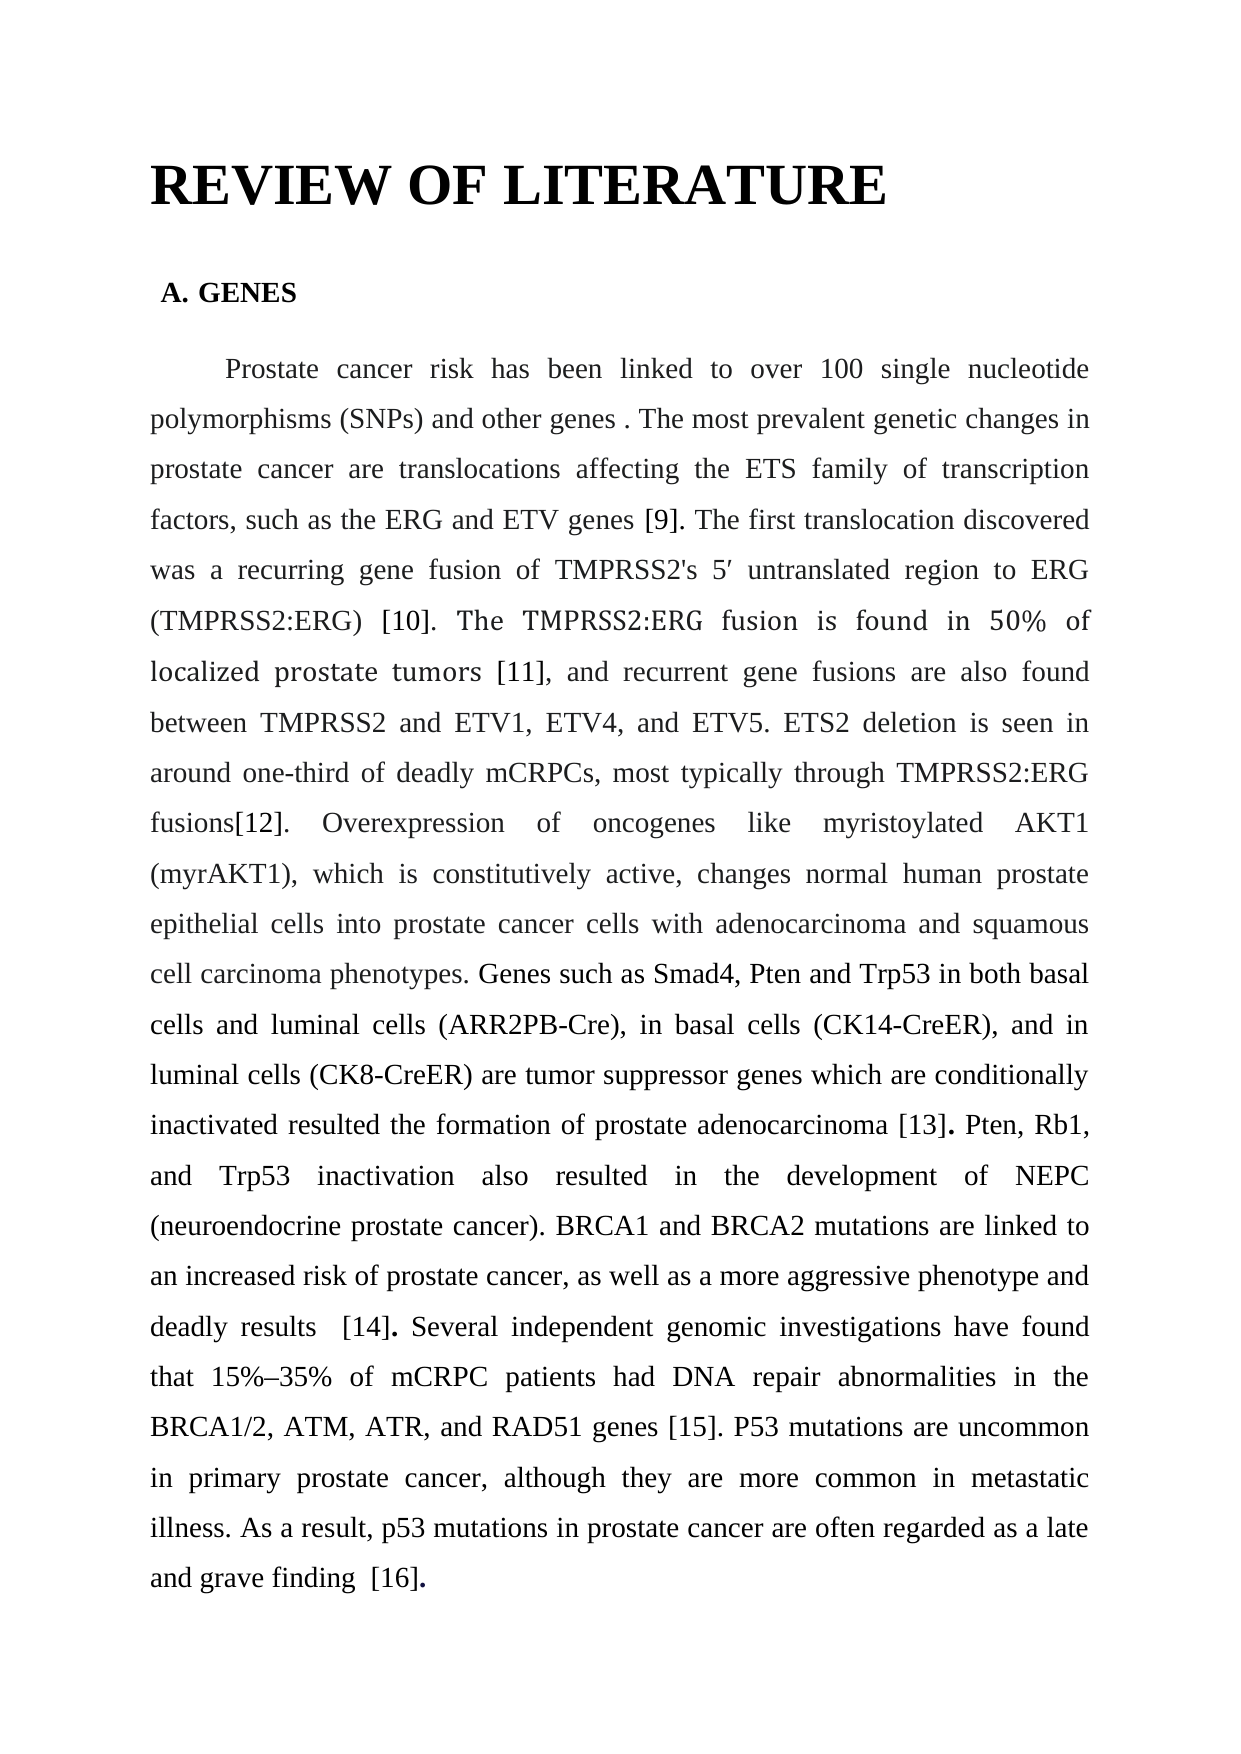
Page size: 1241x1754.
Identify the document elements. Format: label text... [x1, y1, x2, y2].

list GENES [160, 276, 1090, 309]
text Prostate cancer risk has been linked to over 100 single nucleotide polymorphisms (SNPs) and other genes . The most prevalent genetic changes in prostate cancer are translocations affecting the ETS family of transcription factors, such as the ERG and ETV genes [9]. The first translocation discovered was a recurring gene fusion of TMPRSS2's 5′ untranslated region to ERG (TMPRSS2:ERG) [10]. The TMPRSS2:ERG fusion is found in 50% of localized prostate tumors [11], and recurrent gene fusions are also found between TMPRSS2 and ETV1, ETV4, and ETV5. ETS2 deletion is seen in around one-third of deadly mCRPCs, most typically through TMPRSS2:ERG fusions[12]. Overexpression of oncogenes like myristoylated AKT1 (myrAKT1), which is constitutively active, changes normal human prostate epithelial cells into prostate cancer cells with adenocarcinoma and squamous cell carcinoma phenotypes. Genes such as Smad4, Pten and Trp53 in both basal cells and luminal cells (ARR2PB-Cre), in basal cells (CK14-CreER), and in luminal cells (CK8-CreER) are tumor suppressor genes which are conditionally inactivated resulted the formation of prostate adenocarcinoma [13]. Pten, Rb1, and Trp53 inactivation also resulted in the development of NEPC (neuroendocrine prostate cancer). BRCA1 and BRCA2 mutations are linked to an increased risk of prostate cancer, as well as a more aggressive phenotype and deadly results [14]. Several independent genomic investigations have found that 15%–35% of mCRPC patients had DNA repair abnormalities in the BRCA1/2, ATM, ATR, and RAD51 genes [15]. P53 mutations are uncommon in primary prostate cancer, although they are more common in metastatic illness. As a result, p53 mutations in prostate cancer are often regarded as a late and grave finding [16]. [150, 351, 1090, 1594]
text REVIEW OF LITERATURE [150, 150, 1090, 217]
